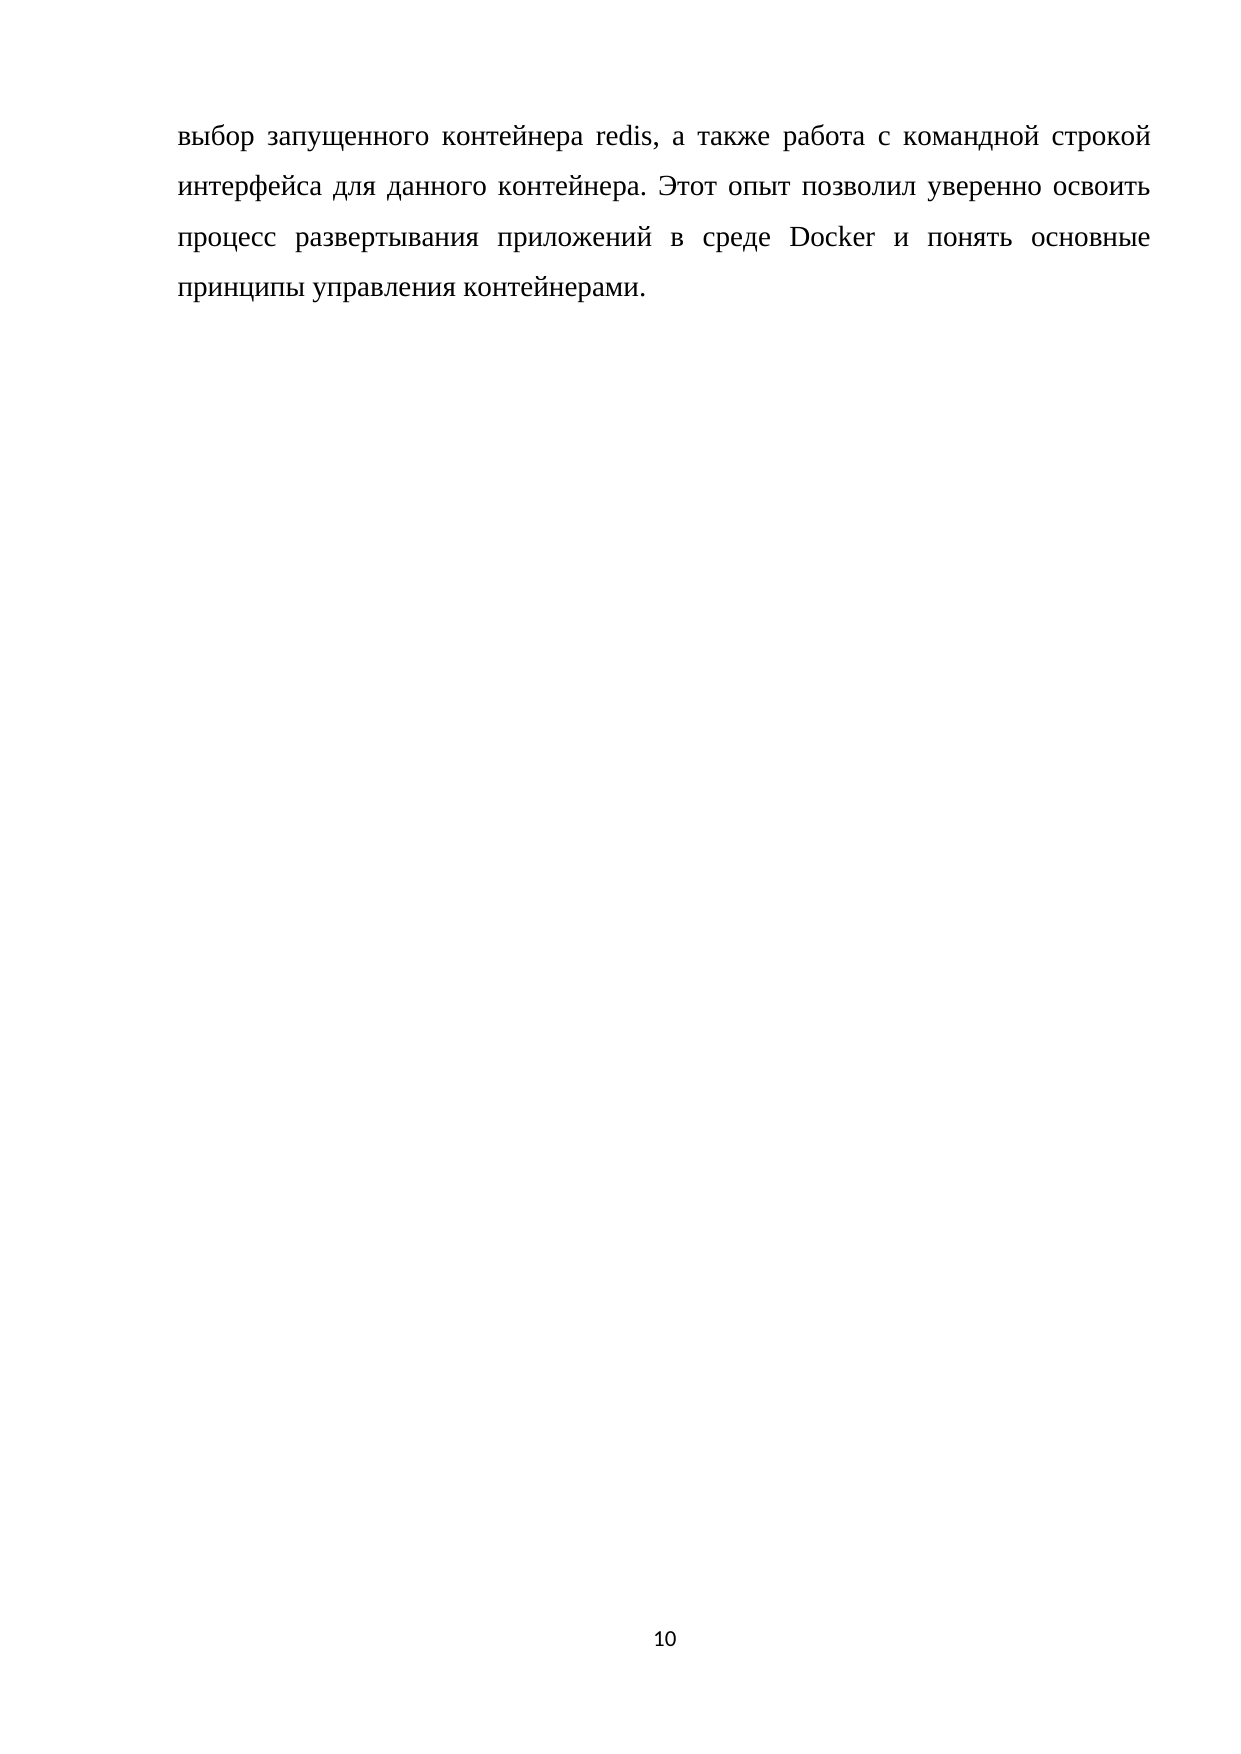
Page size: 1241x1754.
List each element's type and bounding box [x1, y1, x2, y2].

text [177, 118, 1152, 303]
